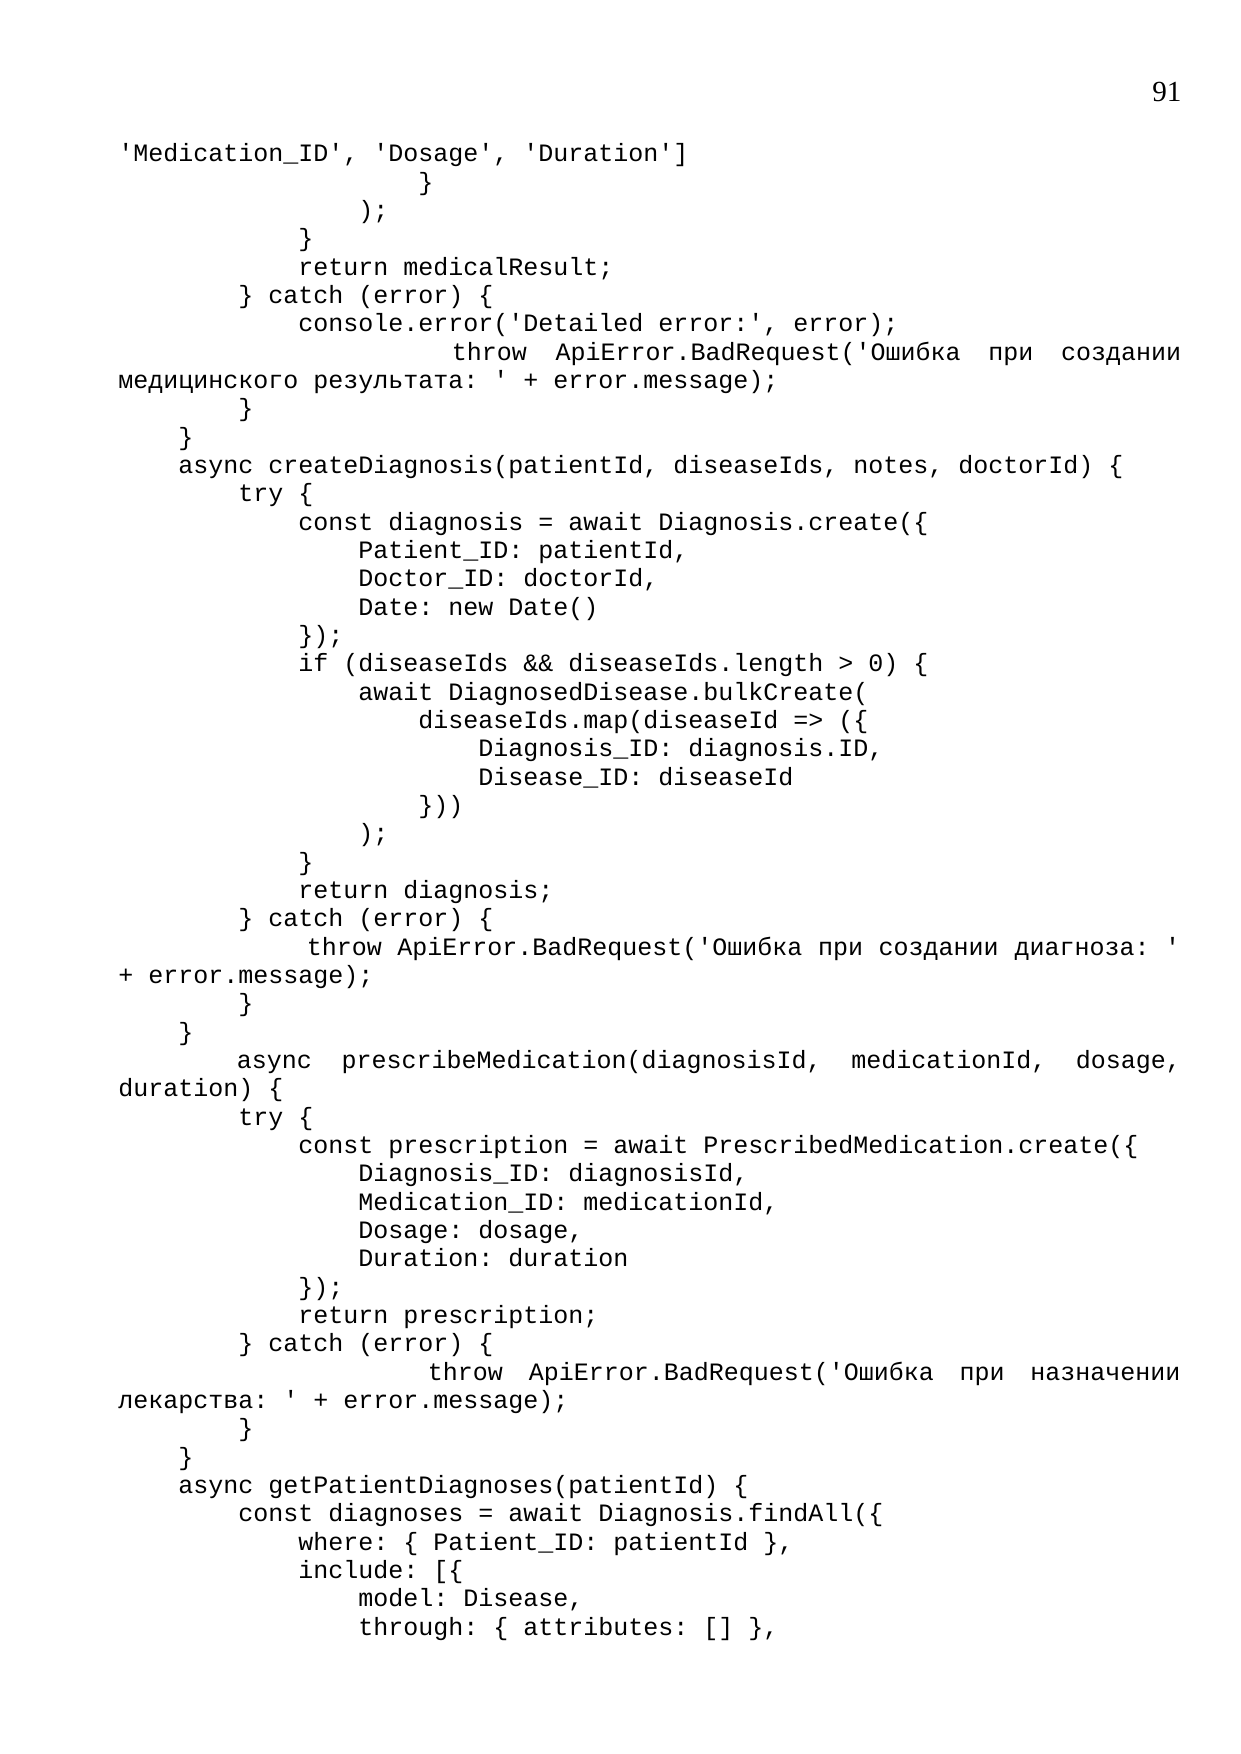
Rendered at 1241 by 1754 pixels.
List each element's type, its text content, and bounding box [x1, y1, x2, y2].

text Patient_ID: patientId, [118, 538, 1181, 566]
text await DiagnosedDisease.bulkCreate( [118, 679, 1181, 708]
text async createDiagnosis(patientId, diseaseIds, notes, doctorId) { [118, 453, 1181, 481]
text } [118, 1416, 1181, 1444]
text diseaseIds.map(diseaseId => ({ [118, 708, 1181, 736]
text ); [118, 198, 1181, 226]
text })) [118, 793, 1181, 821]
text model: Disease, [118, 1586, 1181, 1614]
text throw ApiError.BadRequest('Ошибка при создании медицинского результата: ' + error.message); [118, 339, 1181, 396]
text const prescription = await PrescribedMedication.create({ [118, 1133, 1181, 1161]
text } [118, 1019, 1181, 1048]
text } catch (error) { [118, 906, 1181, 934]
text try { [118, 481, 1181, 509]
text } [118, 849, 1181, 878]
text }); [118, 623, 1181, 651]
text Diagnosis_ID: diagnosisId, [118, 1161, 1181, 1189]
text } catch (error) { [118, 1331, 1181, 1359]
text ); [118, 821, 1181, 849]
text } [118, 226, 1181, 254]
text return prescription; [118, 1303, 1181, 1331]
text async prescribeMedication(diagnosisId, medicationId, dosage, duration) { [118, 1048, 1181, 1104]
text if (diseaseIds && diseaseIds.length > 0) { [118, 651, 1181, 679]
text try { [118, 1104, 1181, 1133]
text Medication_ID: medicationId, [118, 1189, 1181, 1218]
text } [118, 1444, 1181, 1473]
text throw ApiError.BadRequest('Ошибка при создании диагноза: ' + error.message); [118, 934, 1181, 991]
text Disease_ID: diseaseId [118, 764, 1181, 793]
text throw ApiError.BadRequest('Ошибка при назначении лекарства: ' + error.message); [118, 1359, 1181, 1416]
text Doctor_ID: doctorId, [118, 566, 1181, 594]
text return medicalResult; [118, 254, 1181, 283]
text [118, 1501, 1181, 1529]
text } [118, 424, 1181, 453]
text console.error('Detailed error:', error); [118, 311, 1181, 339]
text }); [118, 1274, 1181, 1303]
text } [118, 169, 1181, 198]
text Date: new Date() [118, 594, 1181, 623]
text return diagnosis; [118, 878, 1181, 906]
text where: { Patient_ID: patientId }, [118, 1529, 1181, 1558]
text async getPatientDiagnoses(patientId) { [118, 1473, 1181, 1501]
text through: { attributes: [] }, [118, 1614, 1181, 1643]
text Duration: duration [118, 1246, 1181, 1274]
text } [118, 991, 1181, 1019]
text const diagnosis = await Diagnosis.create({ [118, 509, 1181, 538]
text include: [{ [118, 1558, 1181, 1586]
text Dosage: dosage, [118, 1218, 1181, 1246]
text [118, 141, 1181, 169]
text } [118, 396, 1181, 424]
text } catch (error) { [118, 283, 1181, 311]
text Diagnosis_ID: diagnosis.ID, [118, 736, 1181, 764]
